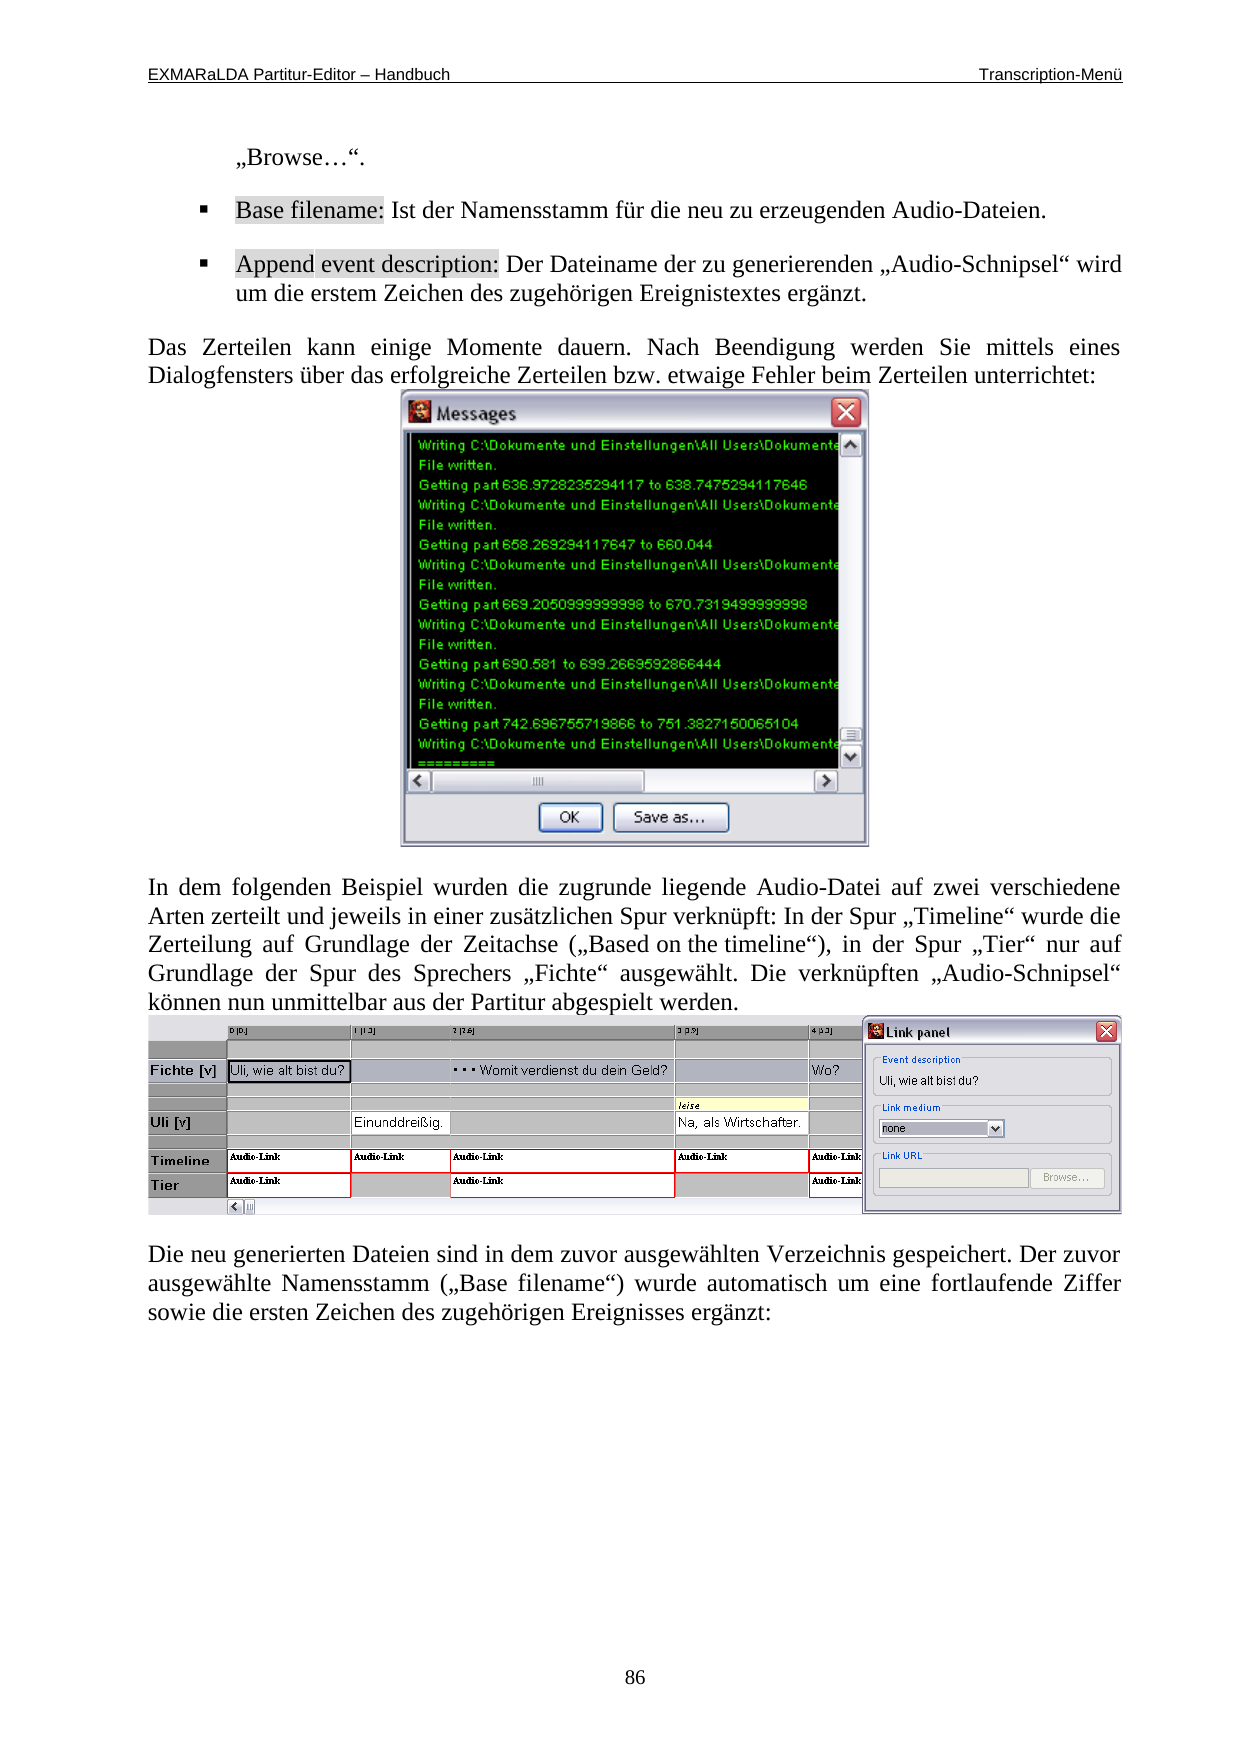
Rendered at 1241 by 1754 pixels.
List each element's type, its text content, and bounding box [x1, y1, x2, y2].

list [198, 142, 1122, 171]
picture [400, 389, 870, 847]
text In dem folgenden Beispiel wurden die zugrunde liegende Audio-Datei auf zwei verschiedene Arten zerteilt und jeweils in einer zusätzlichen Spur verknüpft: In der Spur „Timeline“ wurde die Zerteilung auf Grundlage der Zeitachse („Based on the timeline“), in der Spur „Tier“ nur auf Grundlage der Spur des Sprechers „Fichte“ ausgewählt. Die verknüpften „Audio-Schnipsel“ können nun unmittelbar aus der Partitur abgespielt werden. [148, 872, 1122, 1015]
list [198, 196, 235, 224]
picture [148, 1015, 1122, 1215]
text Die neu generierten Dateien sind in dem zuvor ausgewählten Verzeichnis gespeichert. Der zuvor ausgewählte Namensstamm („Base filename“) wurde automatisch um eine fortlaufende Ziffer sowie die ersten Zeichen des zugehörigen Ereignisses ergänzt: [148, 1239, 1122, 1326]
list Append event description: Der Dateiname der zu generierenden „Audio-Schnipsel“ wird um die erstem Zeichen des zugehörigen Ereignistextes ergänzt. [198, 249, 1122, 307]
list Base filename: Ist der Namensstamm für die neu zu erzeugenden Audio-Dateien. [384, 196, 1122, 224]
text Das Zerteilen kann einige Momente dauern. Nach Beendigung werden Sie mittels eines Dialogfensters über das erfolgreiche Zerteilen bzw. etwaige Fehler beim Zerteilen unterrichtet: [148, 332, 1122, 389]
